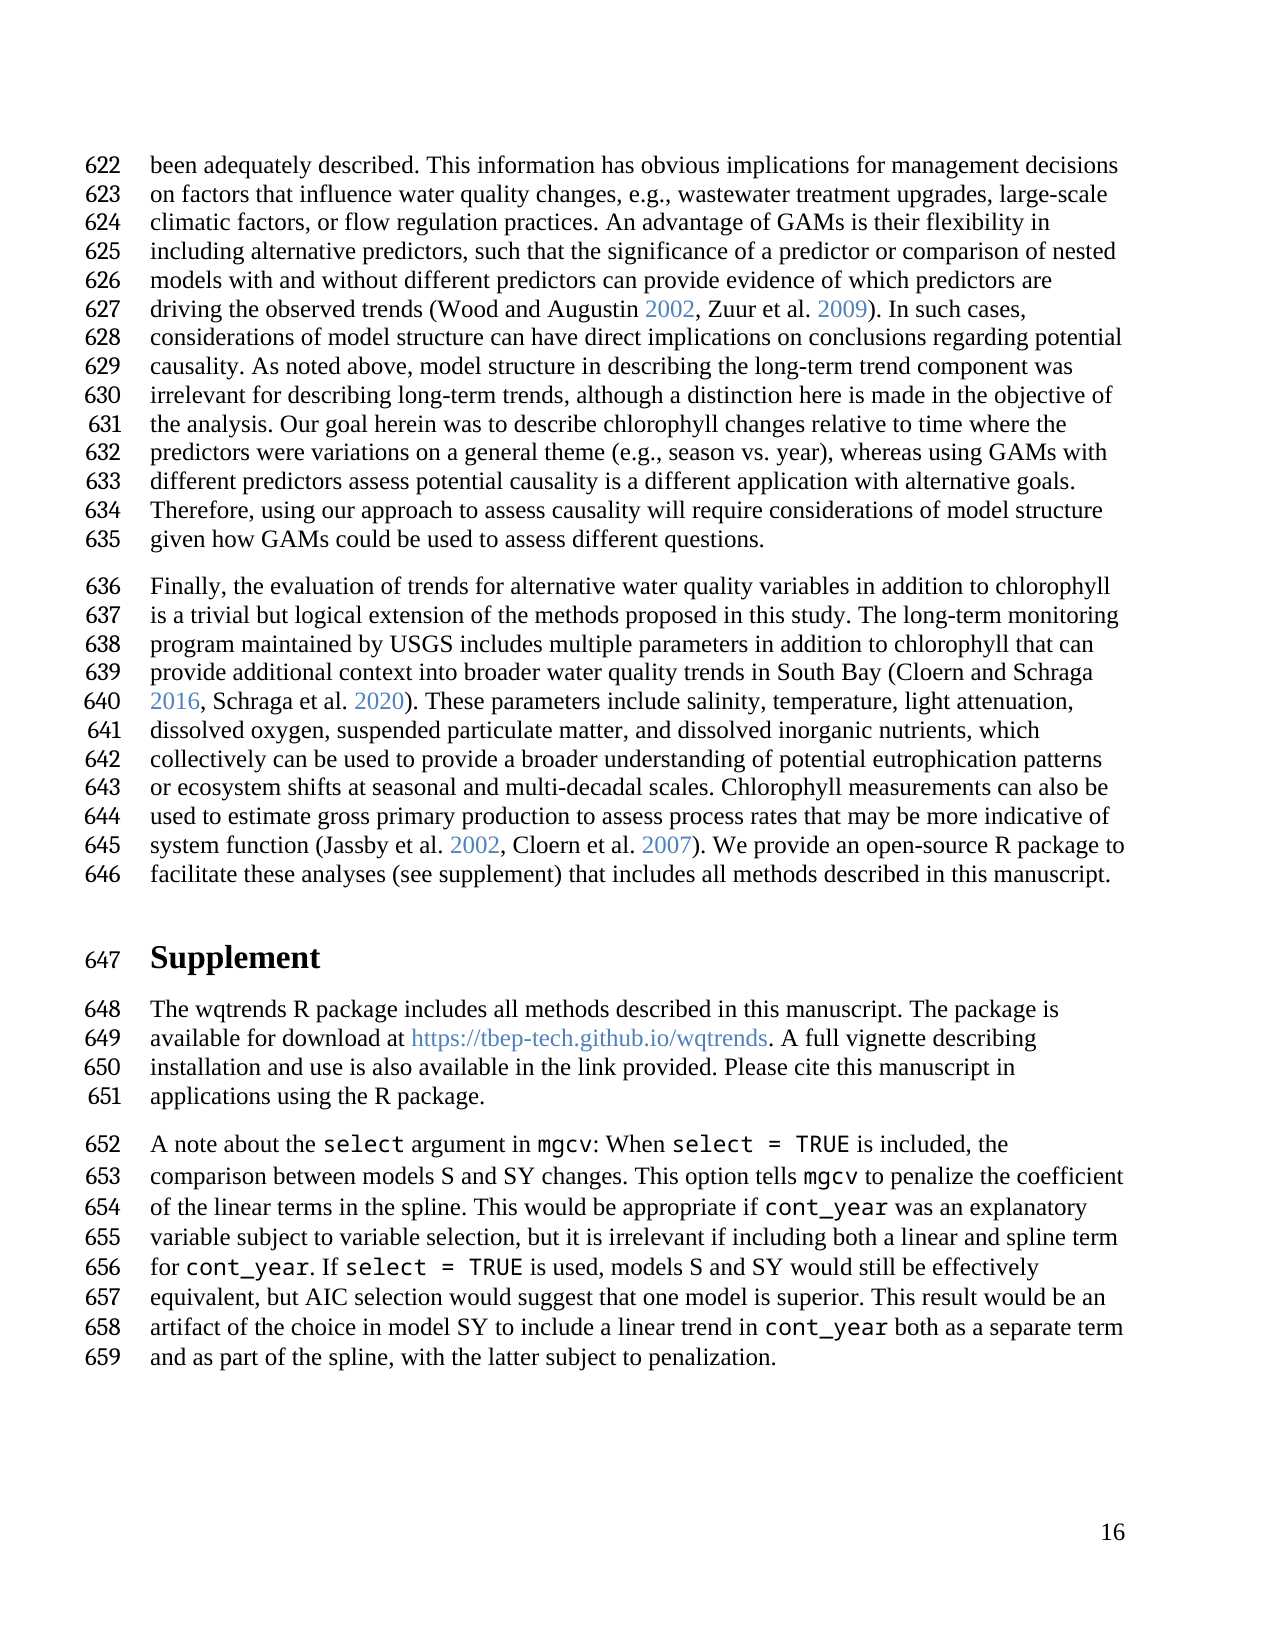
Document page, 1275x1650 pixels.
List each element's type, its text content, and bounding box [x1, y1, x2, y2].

text The wqtrends R package includes all methods described in this manuscript. The package is available for download at https://tbep-tech.github.io/wqtrends. A full vignette describing installation and use is also available in the link provided. Please cite this manuscript in applications using the R package. [150, 994, 1125, 1109]
subtitle Supplement [150, 937, 1125, 976]
text Finally, the evaluation of trends for alternative water quality variables in addition to chlorophyll is a trivial but logical extension of the methods proposed in this study. The long-term monitoring program maintained by USGS includes multiple parameters in addition to chlorophyll that can provide additional context into broader water quality trends in South Bay (Cloern and Schraga 2016, Schraga et al. 2020). These parameters include salinity, temperature, light attenuation, dissolved oxygen, suspended particulate matter, and dissolved inorganic nutrients, which collectively can be used to provide a broader understanding of potential eutrophication patterns or ecosystem shifts at seasonal and multi-decadal scales. Chlorophyll measurements can also be used to estimate gross primary production to assess process rates that may be more indicative of system function (Jassby et al. 2002, Cloern et al. 2007). We provide an open-source R package to facilitate these analyses (see supplement) that includes all methods described in this manuscript. [150, 571, 1125, 887]
text A note about the select argument in mgcv: When select = TRUE is included, the comparison between models S and SY changes. This option tells mgcv to penalize the coefficient of the linear terms in the spline. This would be appropriate if cont_year was an explanatory variable subject to variable selection, but it is irrelevant if including both a linear and spline term for cont_year. If select = TRUE is used, models S and SY would still be effectively equivalent, but AIC selection would suggest that one model is superior. This result would be an artifact of the choice in model SY to include a linear trend in cont_year both as a separate term and as part of the spline, with the latter subject to penalization. [150, 1128, 1125, 1371]
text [150, 150, 1125, 552]
